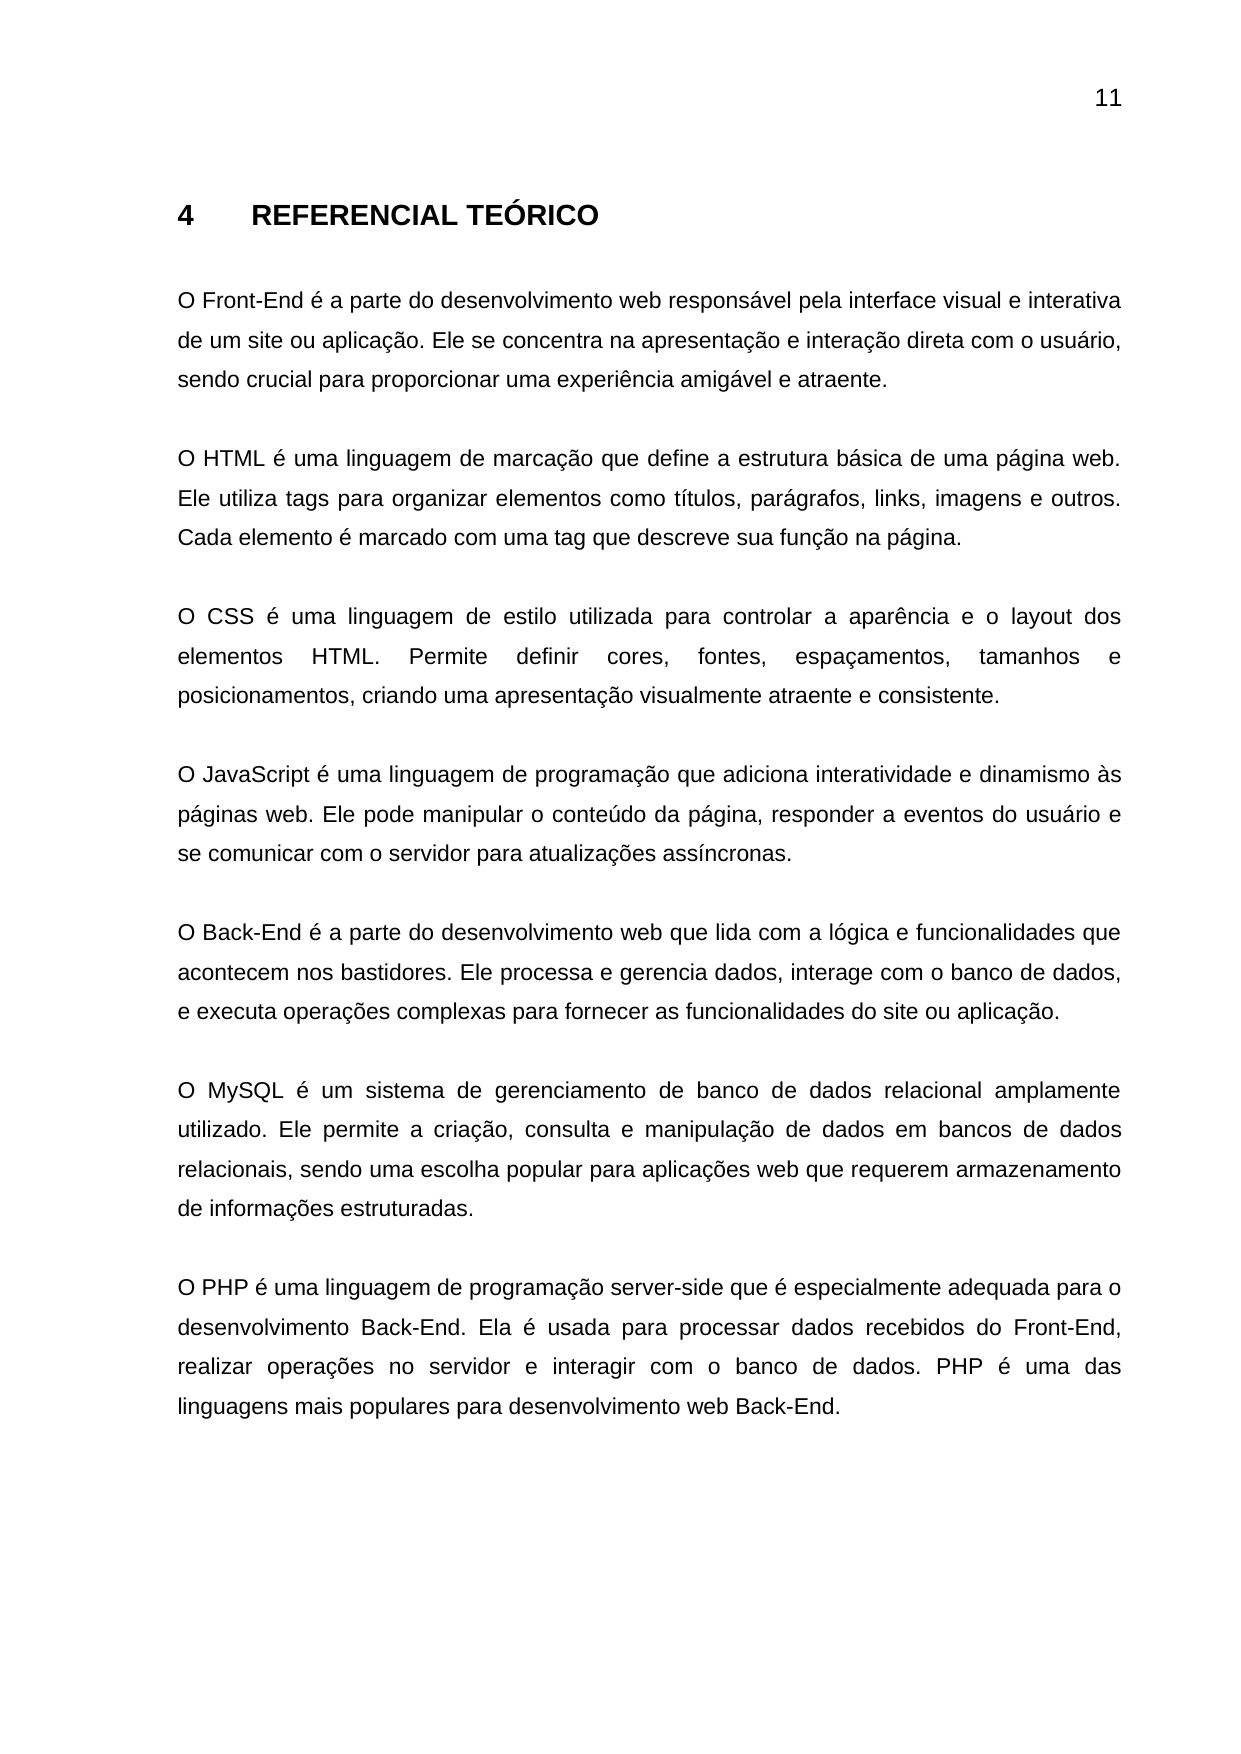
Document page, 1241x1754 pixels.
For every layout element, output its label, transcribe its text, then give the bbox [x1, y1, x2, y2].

text O Front-End é a parte do desenvolvimento web responsável pela interface visual e interativa de um site ou aplicação. Ele se concentra na apresentação e interação direta com o usuário, sendo crucial para proporcionar uma experiência amigável e atraente. [177, 287, 1122, 393]
text O Back-End é a parte do desenvolvimento web que lida com a lógica e funcionalidades que acontecem nos bastidores. Ele processa e gerencia dados, interage com o banco de dados, e executa operações complexas para fornecer as funcionalidades do site ou aplicação. [177, 919, 1122, 1024]
text O PHP é uma linguagem de programação server-side que é especialmente adequada para o desenvolvimento Back-End. Ela é usada para processar dados recebidos do Front-End, realizar operações no servidor e interagir com o banco de dados. PHP é uma das linguagens mais populares para desenvolvimento web Back-End. [177, 1274, 1122, 1419]
subtitle 4 REFERENCIAL TEÓRICO [177, 198, 1122, 231]
text O HTML é uma linguagem de marcação que define a estrutura básica de uma página web. Ele utiliza tags para organizar elementos como títulos, parágrafos, links, imagens e outros. Cada elemento é marcado com uma tag que descreve sua função na página. [177, 445, 1122, 551]
text O JavaScript é uma linguagem de programação que adiciona interatividade e dinamismo às páginas web. Ele pode manipular o conteúdo da página, responder a eventos do usuário e se comunicar com o servidor para atualizações assíncronas. [177, 761, 1122, 866]
text O MySQL é um sistema de gerenciamento de banco de dados relacional amplamente utilizado. Ele permite a criação, consulta e manipulação de dados em bancos de dados relacionais, sendo uma escolha popular para aplicações web que requerem armazenamento de informações estruturadas. [177, 1077, 1122, 1222]
text O CSS é uma linguagem de estilo utilizada para controlar a aparência e o layout dos elementos HTML. Permite definir cores, fontes, espaçamentos, tamanhos e posicionamentos, criando uma apresentação visualmente atraente e consistente. [177, 603, 1122, 708]
